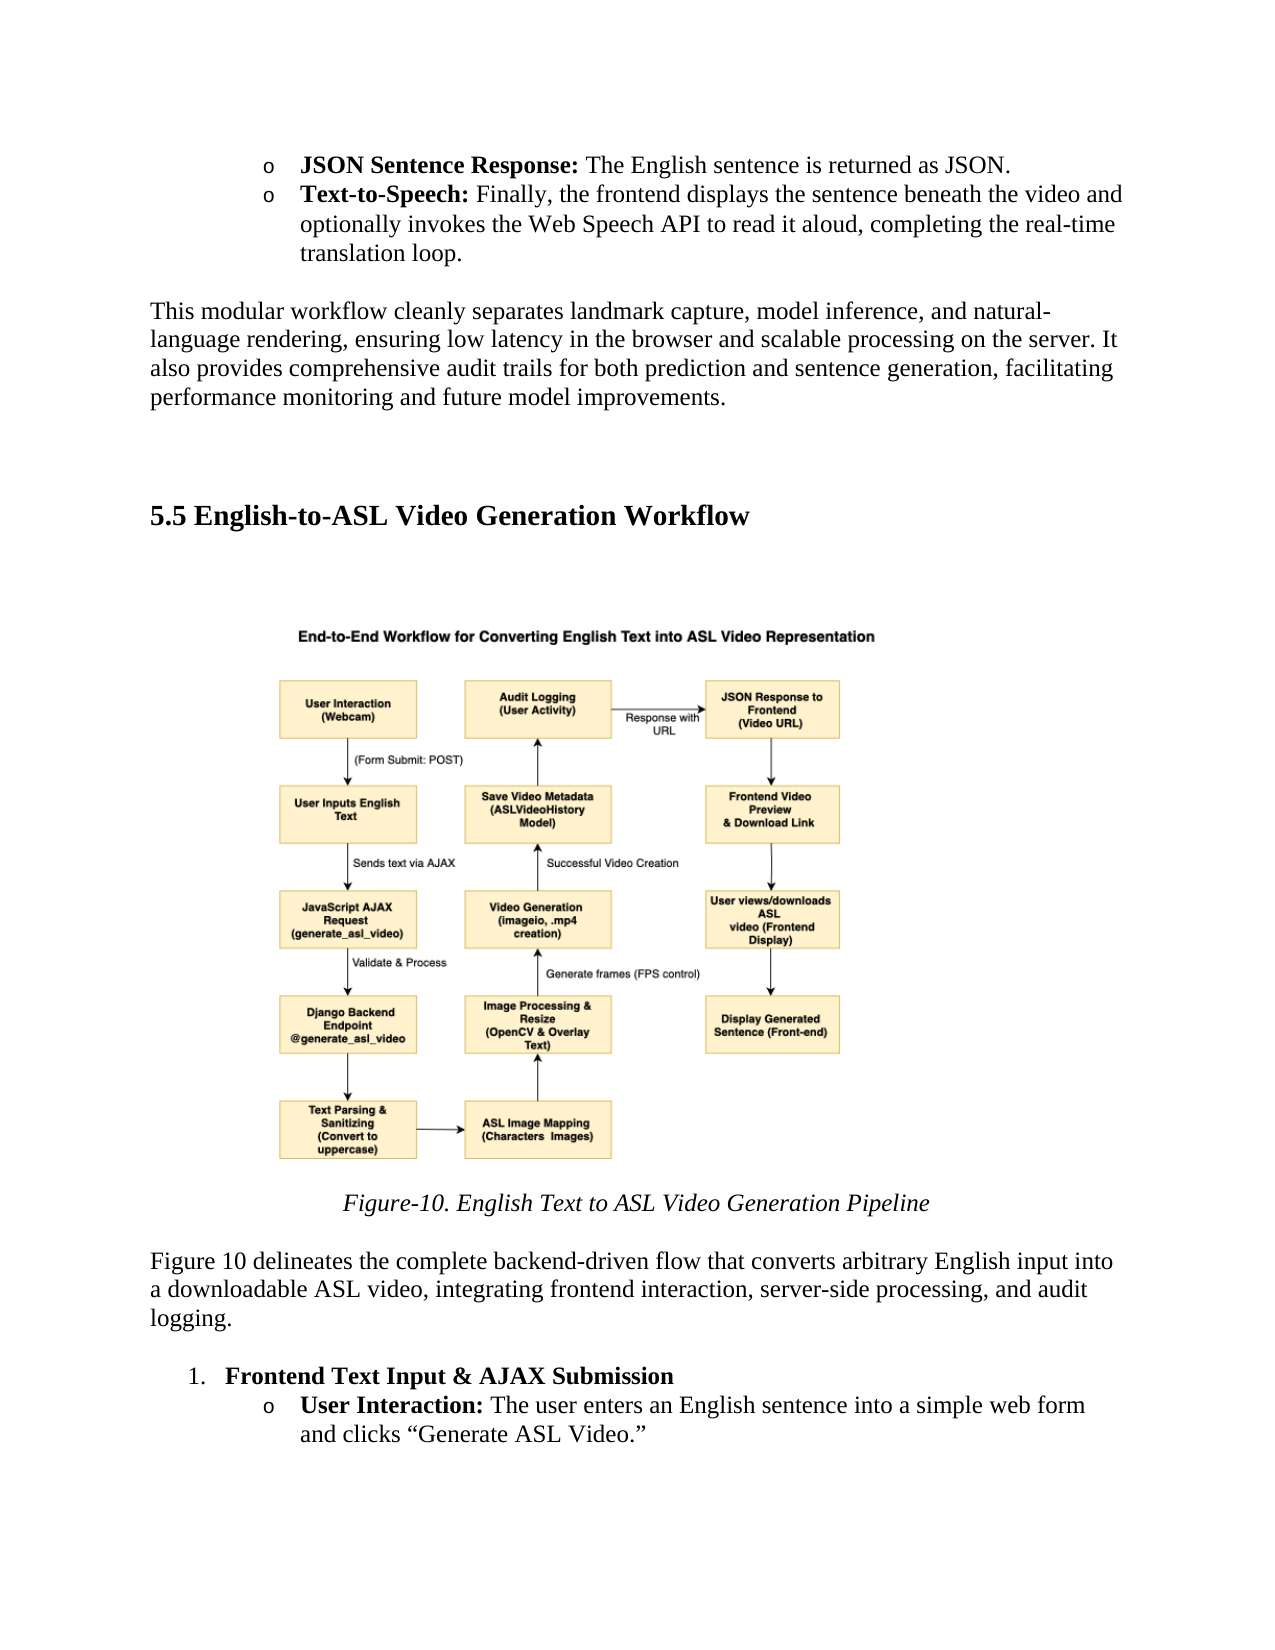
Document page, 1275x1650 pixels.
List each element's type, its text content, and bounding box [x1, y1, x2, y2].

text 5.5 English-to-ASL Video Generation Workflow [150, 498, 1125, 531]
text Figure 10 delineates the complete backend-driven flow that converts arbitrary English input into a downloadable ASL video, integrating frontend interaction, server-side processing, and audit logging. [150, 1246, 1125, 1332]
list JSON Sentence Response: The English sentence is returned as JSON. [262, 150, 1125, 179]
list Frontend Text Input & AJAX Submission [187, 1361, 1125, 1390]
list Text-to-Speech: Finally, the frontend displays the sentence beneath the video and optionally invokes the Web Speech API to read it aloud, completing the real-time translation loop. [262, 179, 1125, 267]
text Figure-10. English Text to ASL Video Generation Pipeline [150, 1188, 1125, 1217]
text This modular workflow cleanly separates landmark capture, model inference, and natural-language rendering, ensuring low latency in the browser and scalable processing on the server. It also provides comprehensive audit trails for both prediction and sentence generation, facilitating performance monitoring and future model improvements. [150, 296, 1125, 411]
list User Interaction: The user enters an English sentence into a simple web form and clicks “Generate ASL Video.” [262, 1390, 1125, 1448]
picture [273, 623, 1002, 1159]
